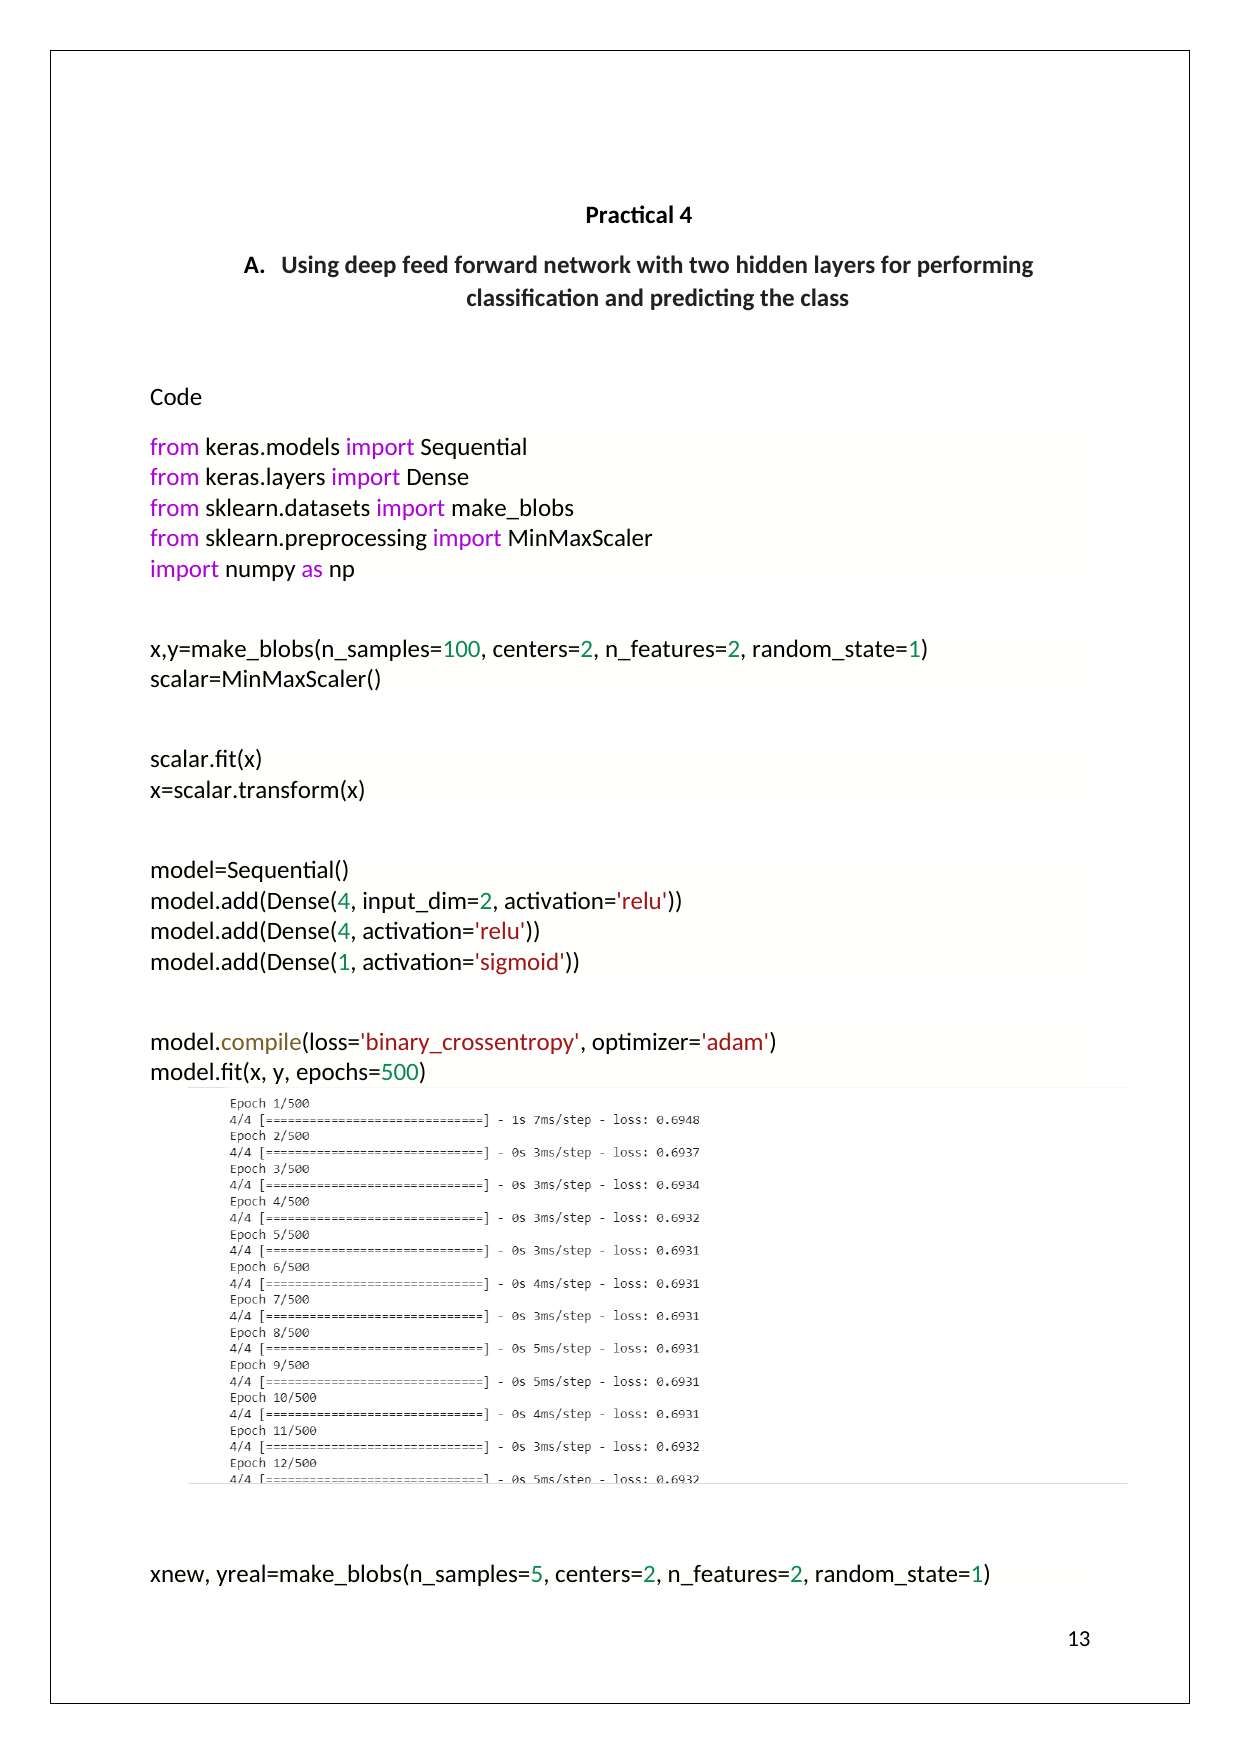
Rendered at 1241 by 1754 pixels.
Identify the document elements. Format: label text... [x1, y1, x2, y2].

text from sklearn.datasets import make_blobs [150, 492, 1090, 522]
text model.fit(x, y, epochs=500) [150, 1056, 1090, 1087]
text from sklearn.preprocessing import MinMaxScaler [150, 522, 1090, 553]
text model.add(Dense(1, activation='sigmoid')) [150, 946, 1090, 976]
text scalar.fit(x) [150, 744, 1090, 774]
text from keras.layers import Dense [150, 461, 1090, 492]
text x=scalar.transform(x) [150, 774, 1090, 805]
text from keras.models import Sequential [150, 431, 1090, 461]
text scalar=MinMaxScaler() [150, 663, 1090, 694]
text xnew, yreal=make_blobs(n_samples=5, centers=2, n_features=2, random_state=1) [150, 1559, 1090, 1589]
text model=Sequential() [150, 854, 1090, 885]
picture [187, 1087, 1128, 1491]
text x,y=make_blobs(n_samples=100, centers=2, n_features=2, random_state=1) [150, 633, 1090, 663]
text model.add(Dense(4, activation='relu')) [150, 915, 1090, 946]
text Code [150, 381, 1090, 412]
text model.add(Dense(4, input_dim=2, activation='relu')) [150, 885, 1090, 915]
text model.compile(loss='binary_crossentropy', optimizer='adam') [150, 1026, 1090, 1056]
list Using deep feed forward network with two hidden layers for performing classification and predicting the class [187, 249, 1090, 313]
text Practical 4 [187, 199, 1090, 230]
text import numpy as np [150, 553, 1090, 583]
